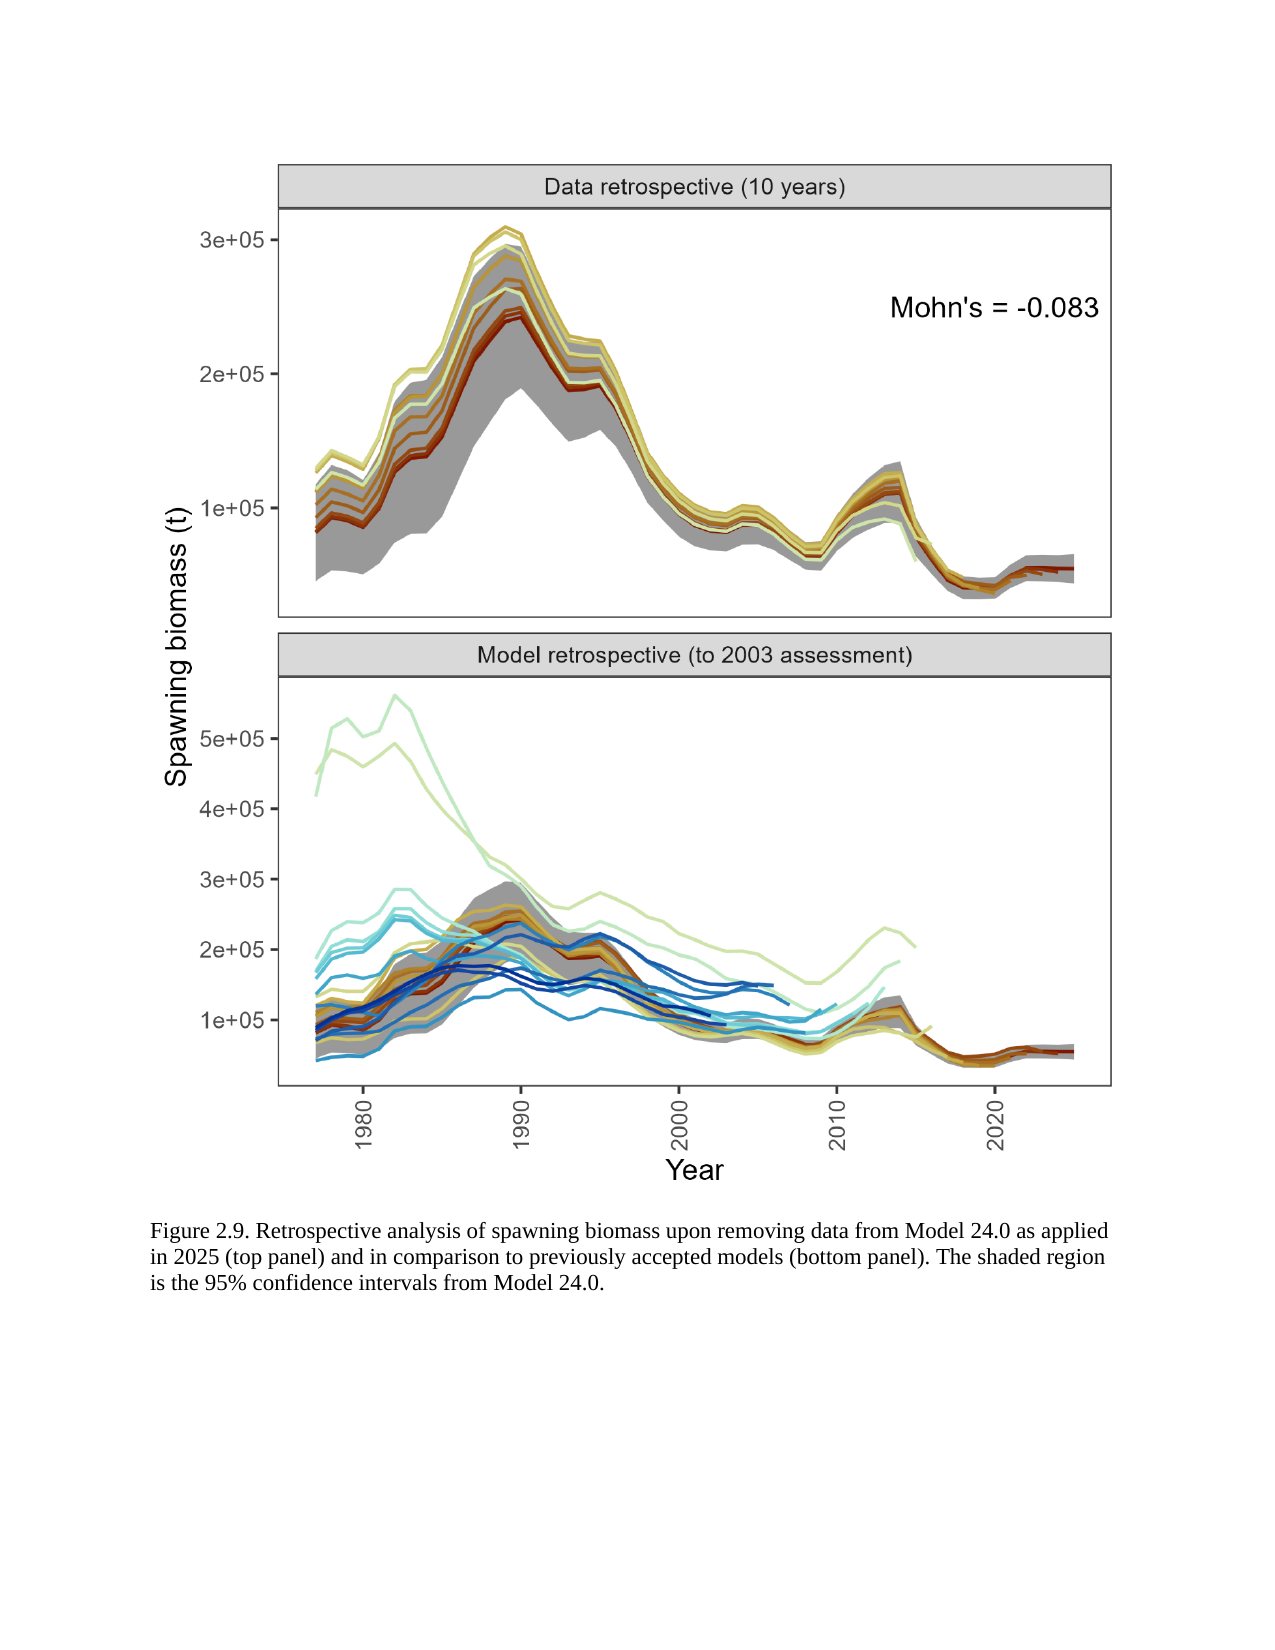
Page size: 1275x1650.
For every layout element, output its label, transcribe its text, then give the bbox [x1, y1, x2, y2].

picture [150, 150, 1125, 1200]
subtitle Figure 2.9. Retrospective analysis of spawning biomass upon removing data from Model 24.0 as applied in 2025 (top panel) and in comparison to previously accepted models (bottom panel). The shaded region is the 95% confidence intervals from Model 24.0. [150, 1217, 1125, 1296]
